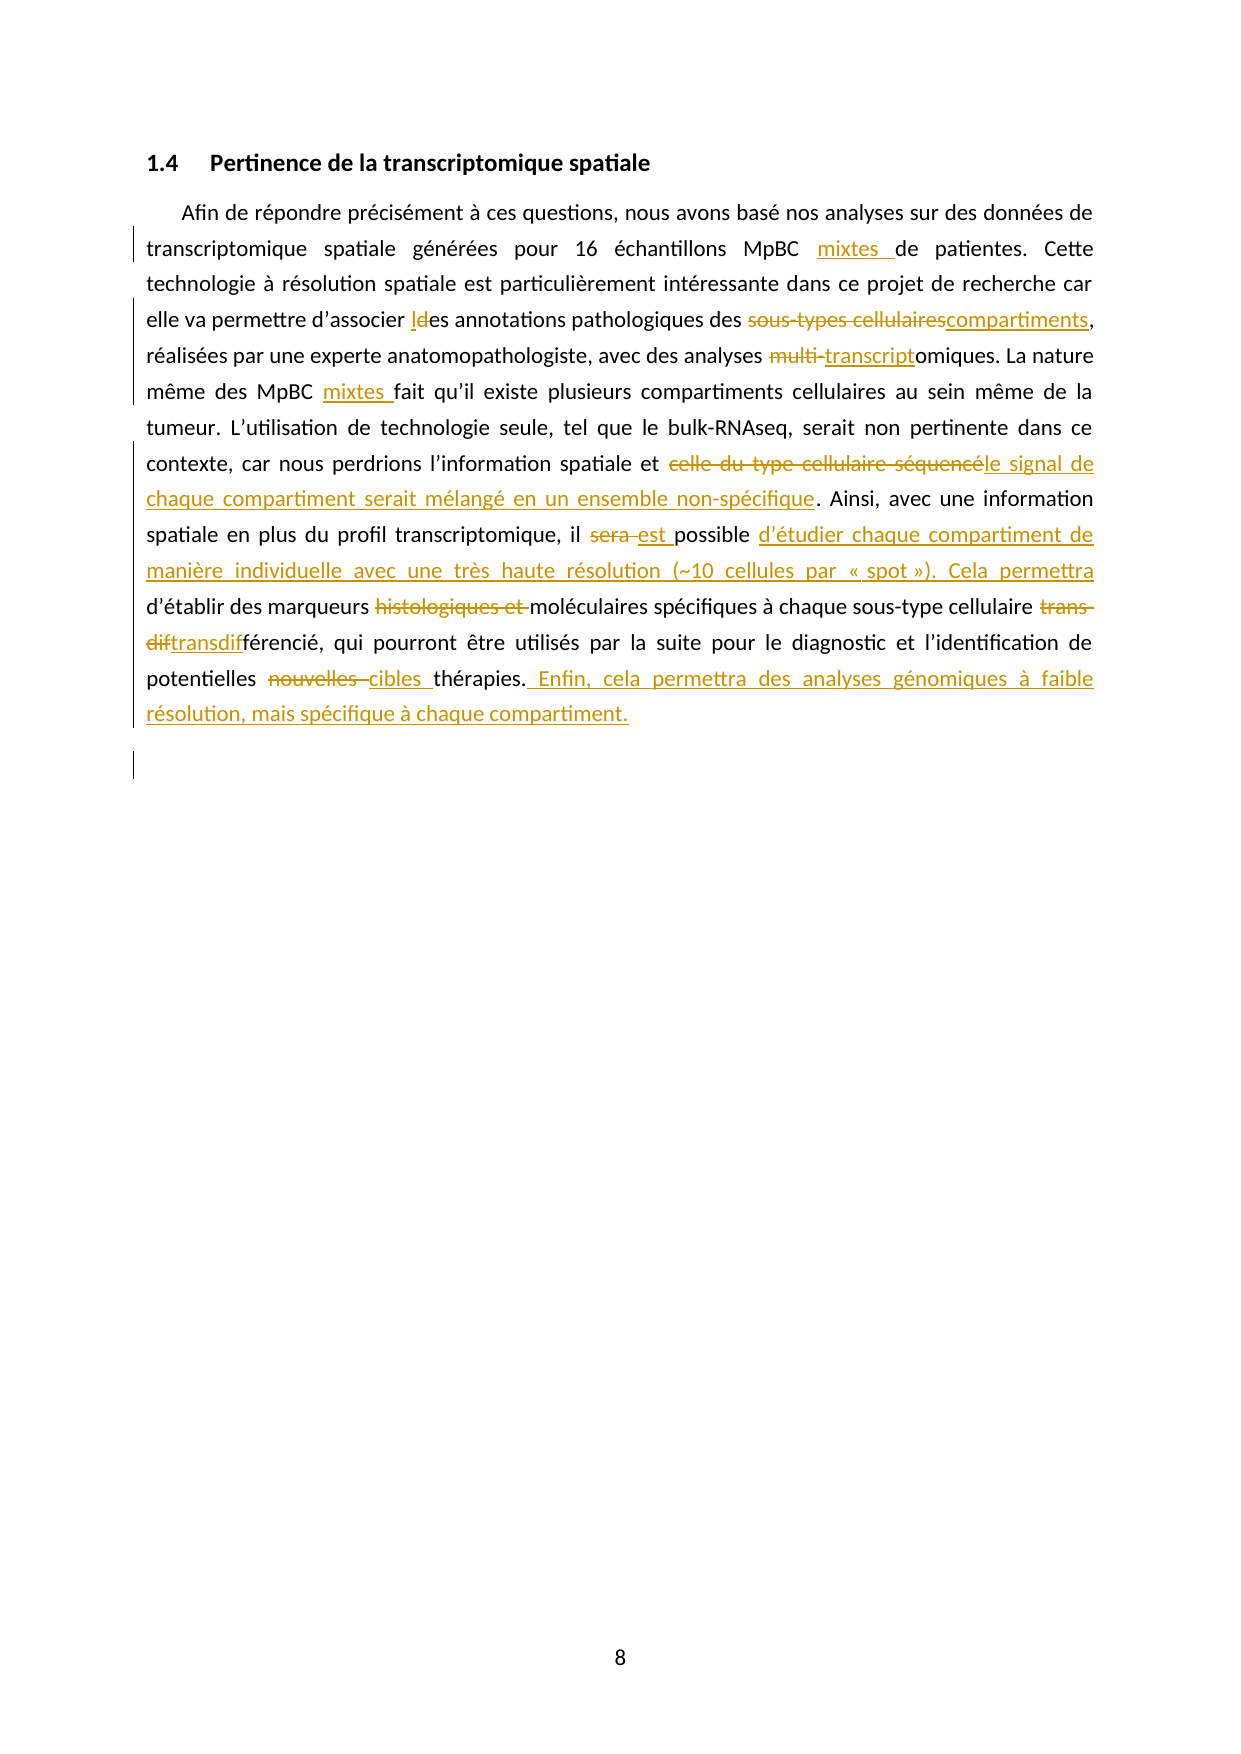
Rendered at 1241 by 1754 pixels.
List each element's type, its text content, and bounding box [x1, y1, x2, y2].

text Afin de répondre précisément à ces questions, nous avons basé nos analyses sur des données de transcriptomique spatiale générées pour 16 échantillons MpBC de patientes. Cette technologie à résolution spatiale est particulièrement intéressante dans ce projet de recherche car elle va permettre d’associer es annotations pathologiques des , réalisées par une experte anatomopathologiste, avec des analyses omiques. La nature même des MpBC fait qu’il existe plusieurs compartiments cellulaires au sein même de la tumeur. L’utilisation de technologie seule, tel que le bulk-RNAseq, serait non pertinente dans ce contexte, car nous perdrions l’information spatiale et . Ainsi, avec une information spatiale en plus du profil transcriptomique, il possible d’établir des marqueurs moléculaires spécifiques à chaque sous-type cellulaire férencié, qui pourront être utilisés par la suite pour le diagnostic et l’identification de potentielles thérapies. [146, 581, 1094, 727]
text Afin de répondre précisément à ces questions, nous avons basé nos analyses sur des données de transcriptomique spatiale générées pour 16 échantillons MpBC de patientes. Cette technologie à résolution spatiale est particulièrement intéressante dans ce projet de recherche car elle va permettre d’associer es annotations pathologiques des , réalisées par une experte anatomopathologiste, avec des analyses omiques. La nature même des MpBC fait qu’il existe plusieurs compartiments cellulaires au sein même de la tumeur. L’utilisation de technologie seule, tel que le bulk-RNAseq, serait non pertinente dans ce contexte, car nous perdrions l’information spatiale et . Ainsi, avec une information spatiale en plus du profil transcriptomique, il possible d’établir des marqueurs moléculaires spécifiques à chaque sous-type cellulaire férencié, qui pourront être utilisés par la suite pour le diagnostic et l’identification de potentielles thérapies. [146, 198, 1094, 580]
subtitle Pertinence de la transcriptomique spatiale [146, 148, 1240, 178]
